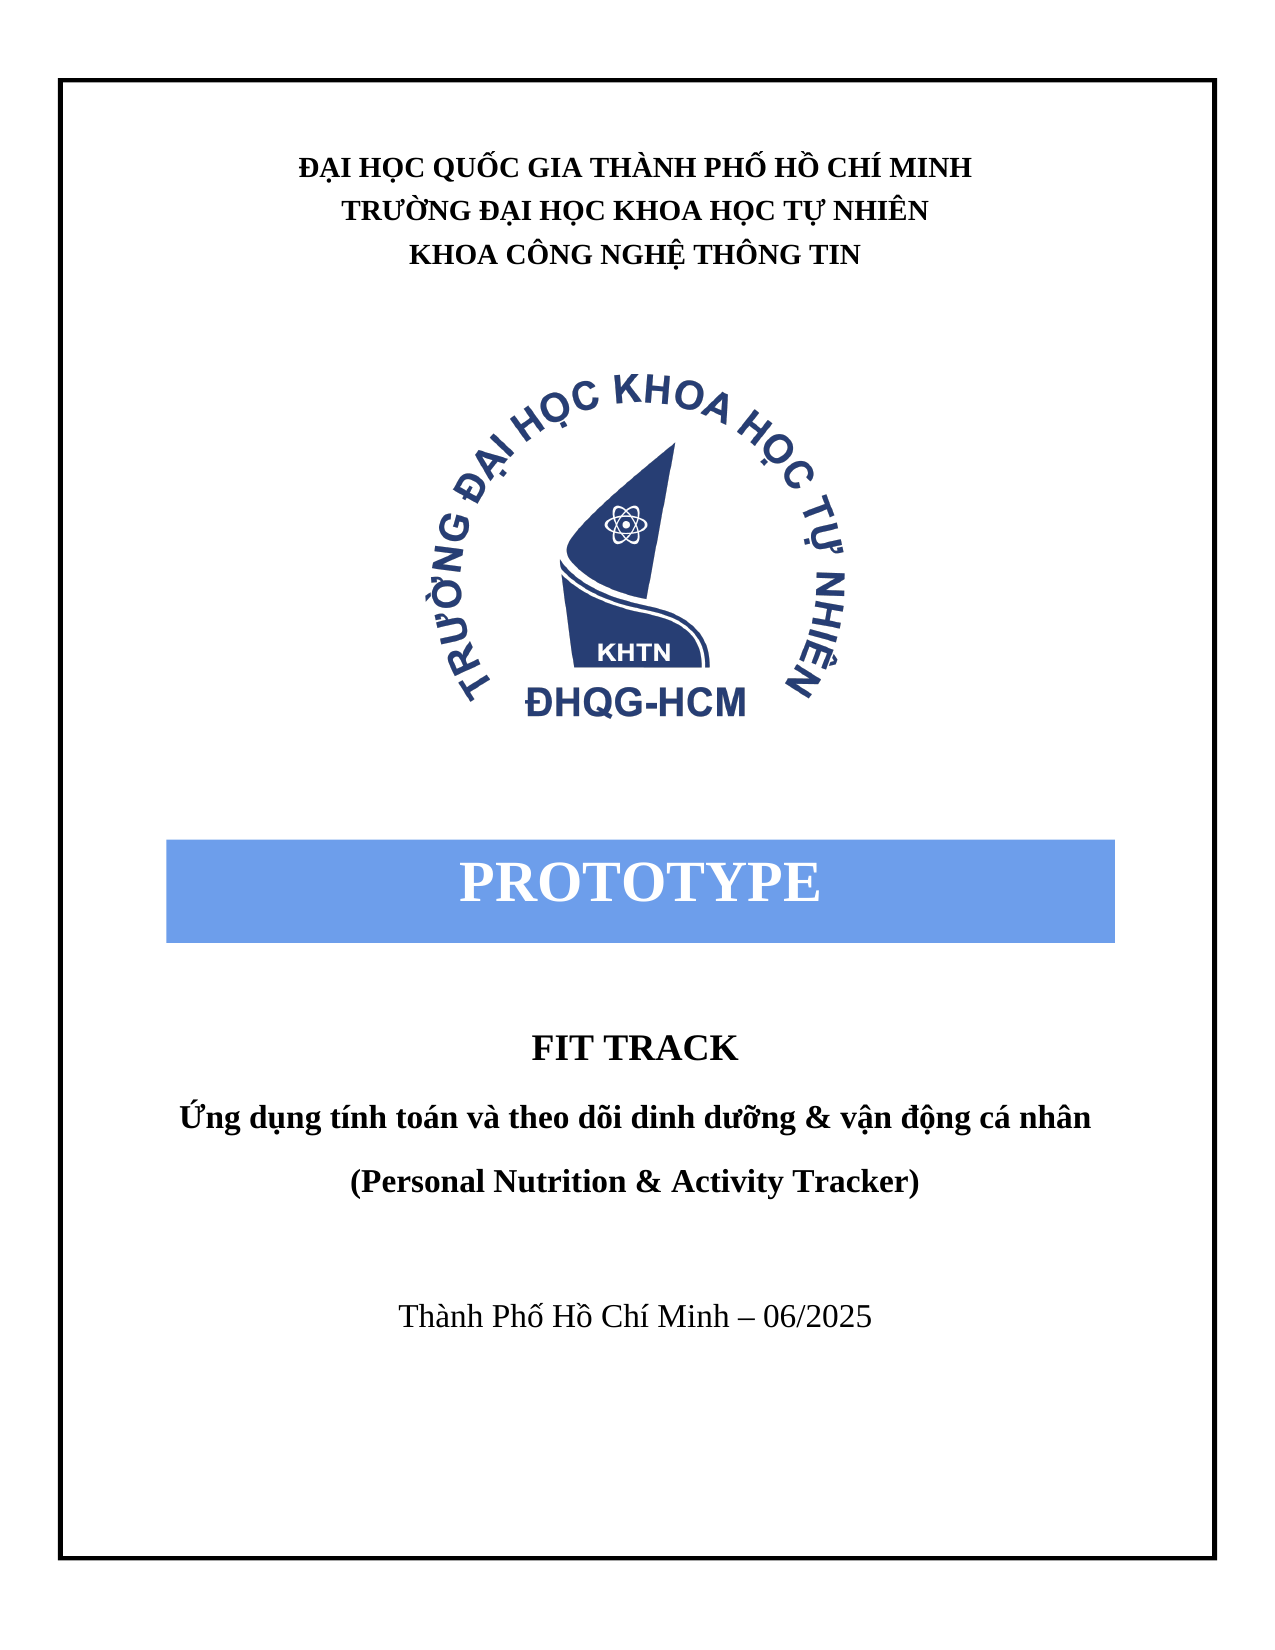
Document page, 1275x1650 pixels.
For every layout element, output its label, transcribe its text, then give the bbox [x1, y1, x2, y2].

text (Personal Nutrition & Activity Tracker) [89, 1161, 1181, 1200]
text TRƯỜNG ĐẠI HỌC KHOA HỌC TỰ NHIÊN [89, 193, 1181, 227]
text Thành Phố Hồ Chí Minh – 06/2025 [89, 1296, 1181, 1335]
text KHOA CÔNG NGHỆ THÔNG TIN [89, 237, 1181, 271]
text Ứng dụng tính toán và theo dõi dinh dưỡng & vận động cá nhân [89, 1097, 1181, 1136]
text FIT TRACK [89, 1025, 1181, 1068]
text ĐẠI HỌC QUỐC GIA THÀNH PHỐ HỒ CHÍ MINH [89, 150, 1181, 183]
picture [425, 374, 845, 719]
